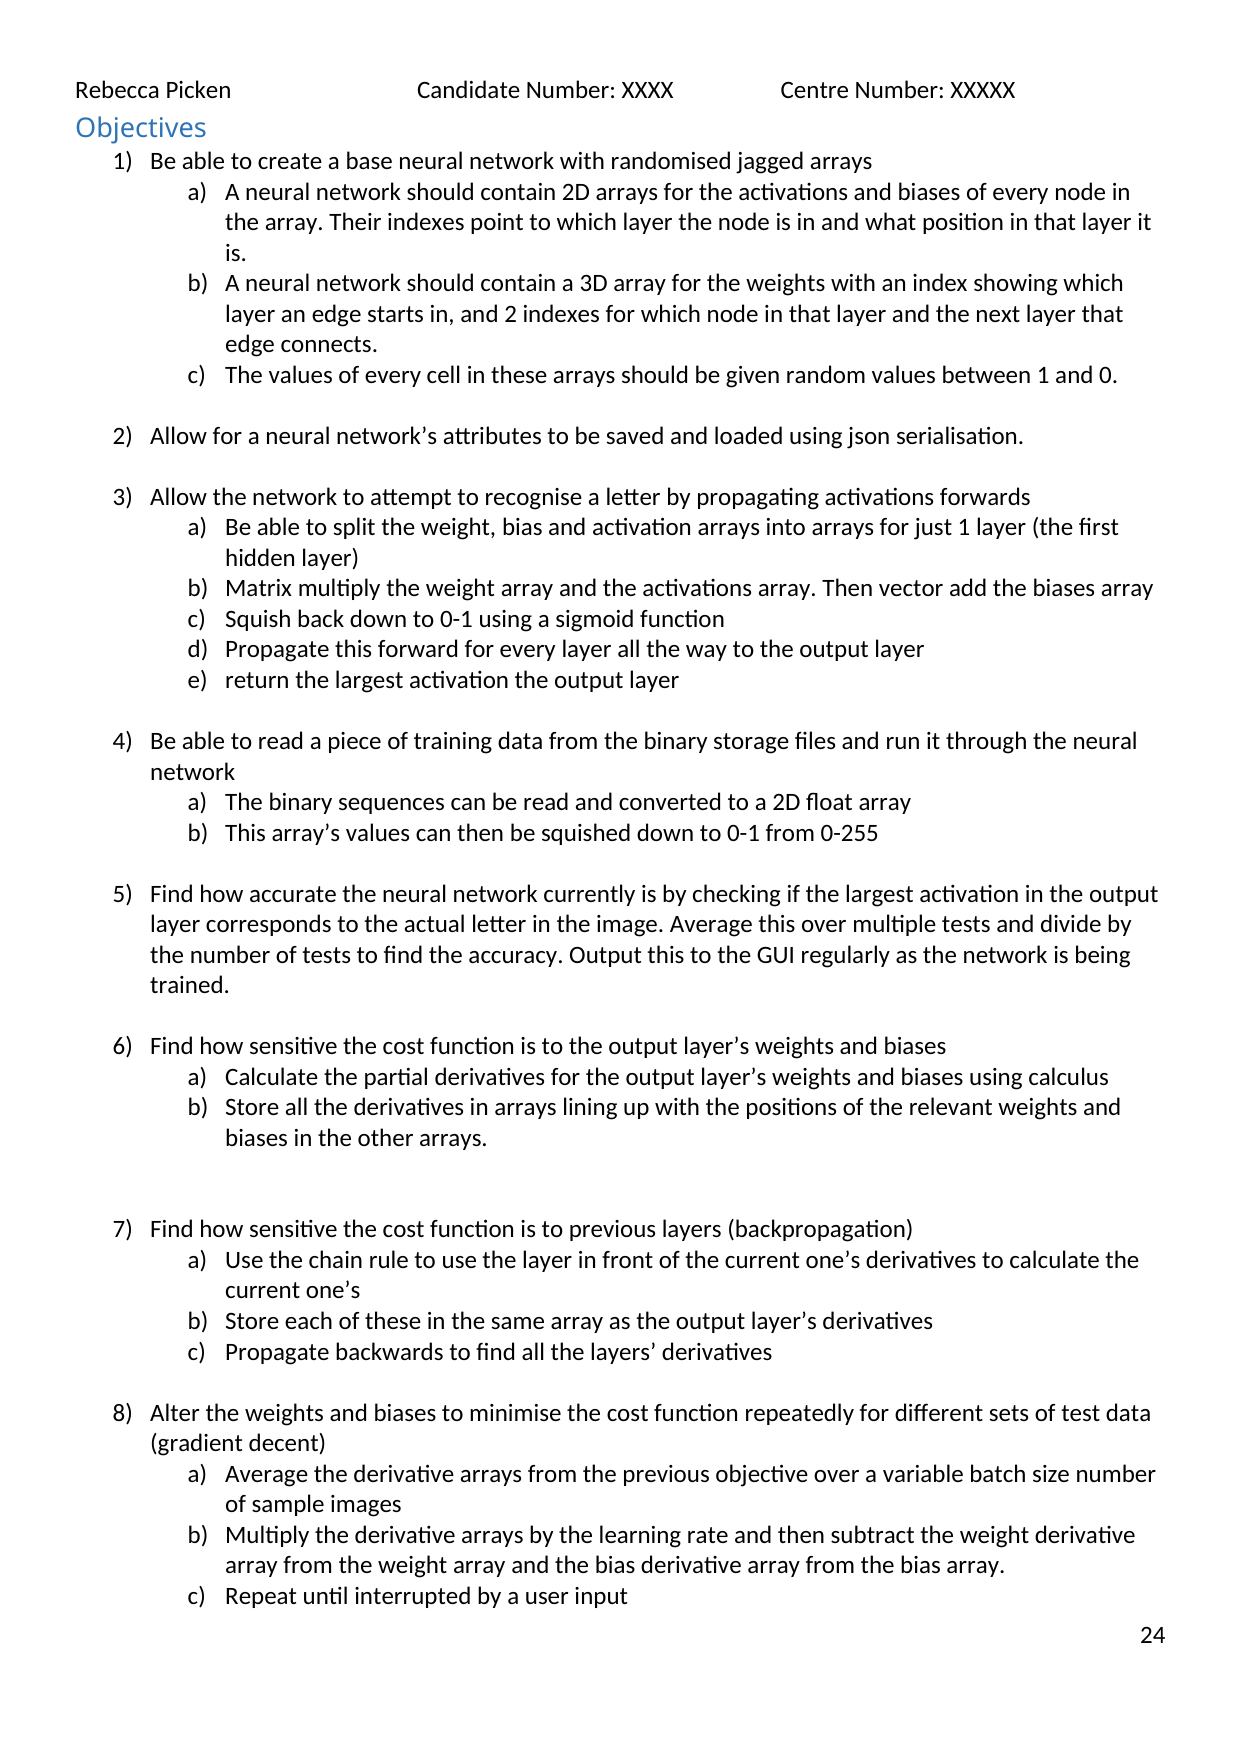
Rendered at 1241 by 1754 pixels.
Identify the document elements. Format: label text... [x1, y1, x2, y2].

list Store all the derivatives in arrays lining up with the positions of the relevant weights and biases in the other arrays. [187, 1091, 1165, 1152]
list return the largest activation the output layer [187, 664, 1165, 695]
list Average the derivative arrays from the previous objective over a variable batch size number of sample images [187, 1458, 1165, 1519]
list Be able to create a base neural network with randomised jagged arrays [112, 145, 1165, 176]
list Matrix multiply the weight array and the activations array. Then vector add the biases array [187, 573, 1165, 603]
list Allow for a neural network’s attributes to be saved and loaded using json serialisation. [112, 420, 1165, 451]
list Be able to split the weight, bias and activation arrays into arrays for just 1 layer (the first hidden layer) [187, 512, 1165, 573]
list Find how accurate the neural network currently is by checking if the largest activation in the output layer corresponds to the actual letter in the image. Average this over multiple tests and divide by the number of tests to find the accuracy. Output this to the GUI regularly as the network is being trained. [112, 878, 1165, 1000]
list Propagate this forward for every layer all the way to the output layer [187, 634, 1165, 664]
subtitle Objectives [75, 108, 1165, 145]
list Use the chain rule to use the layer in front of the current one’s derivatives to calculate the current one’s [187, 1244, 1165, 1305]
list Squish back down to 0-1 using a sigmoid function [187, 603, 1165, 634]
list Be able to read a piece of training data from the binary storage files and run it through the neural network [112, 725, 1165, 786]
list Find how sensitive the cost function is to the output layer’s weights and biases [112, 1030, 1165, 1061]
list This array’s values can then be squished down to 0-1 from 0-255 [187, 817, 1165, 847]
list Allow the network to attempt to recognise a letter by propagating activations forwards [112, 481, 1165, 512]
list Find how sensitive the cost function is to previous layers (backpropagation) [112, 1213, 1165, 1244]
list Multiply the derivative arrays by the learning rate and then subtract the weight derivative array from the weight array and the bias derivative array from the bias array. [187, 1519, 1165, 1580]
list Store each of these in the same array as the output layer’s derivatives [187, 1305, 1165, 1336]
list A neural network should contain a 3D array for the weights with an index showing which layer an edge starts in, and 2 indexes for which node in that layer and the next layer that edge connects. [187, 267, 1165, 359]
list The binary sequences can be read and converted to a 2D float array [187, 786, 1165, 817]
list Calculate the partial derivatives for the output layer’s weights and biases using calculus [187, 1061, 1165, 1091]
list The values of every cell in these arrays should be given random values between 1 and 0. [187, 359, 1165, 389]
list Alter the weights and biases to minimise the cost function repeatedly for different sets of test data (gradient decent) [112, 1397, 1165, 1458]
list Repeat until interrupted by a user input [187, 1580, 1165, 1610]
list Propagate backwards to find all the layers’ derivatives [187, 1336, 1165, 1366]
list A neural network should contain 2D arrays for the activations and biases of every node in the array. Their indexes point to which layer the node is in and what position in that layer it is. [187, 176, 1165, 267]
